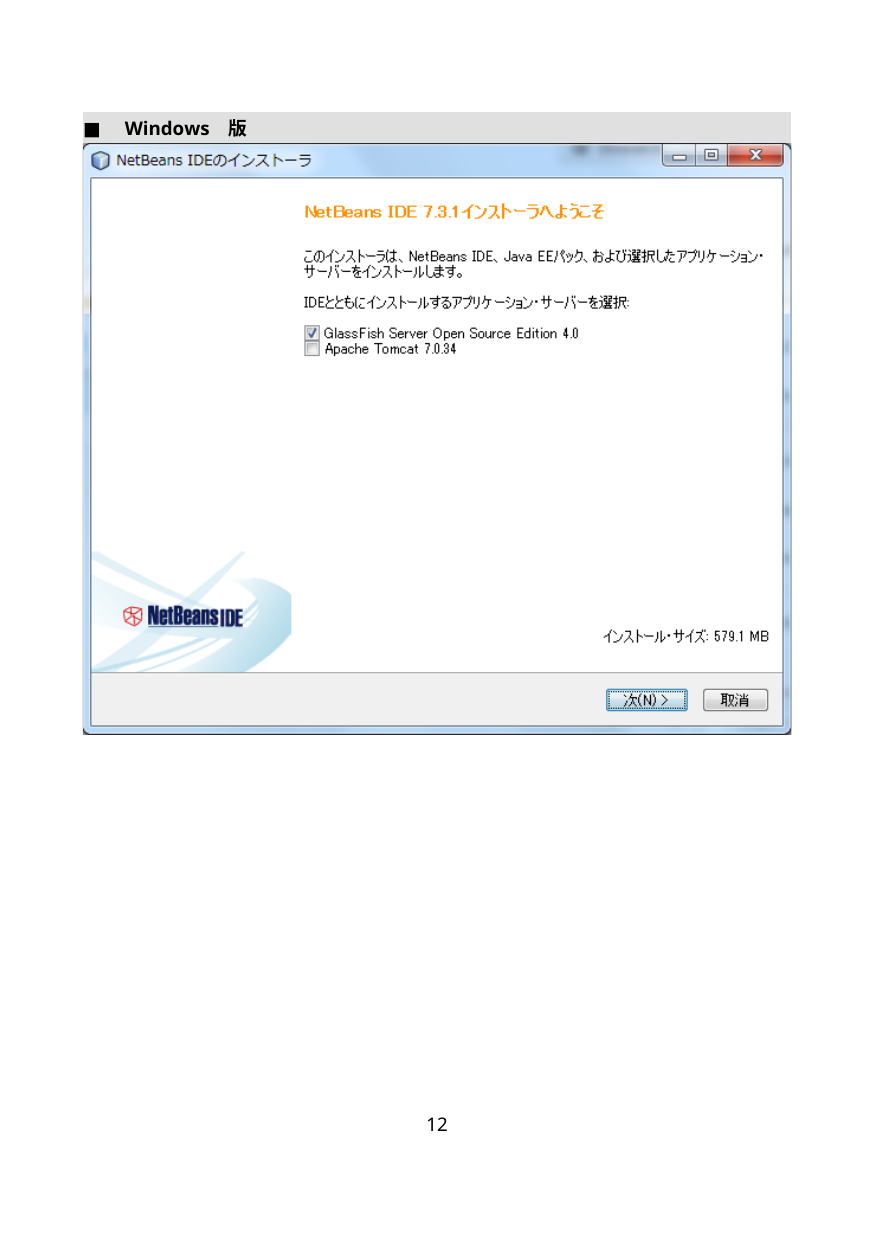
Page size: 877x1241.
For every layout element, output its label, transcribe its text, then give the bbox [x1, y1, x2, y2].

picture [82, 143, 792, 735]
subtitle Windows版 [83, 112, 791, 143]
